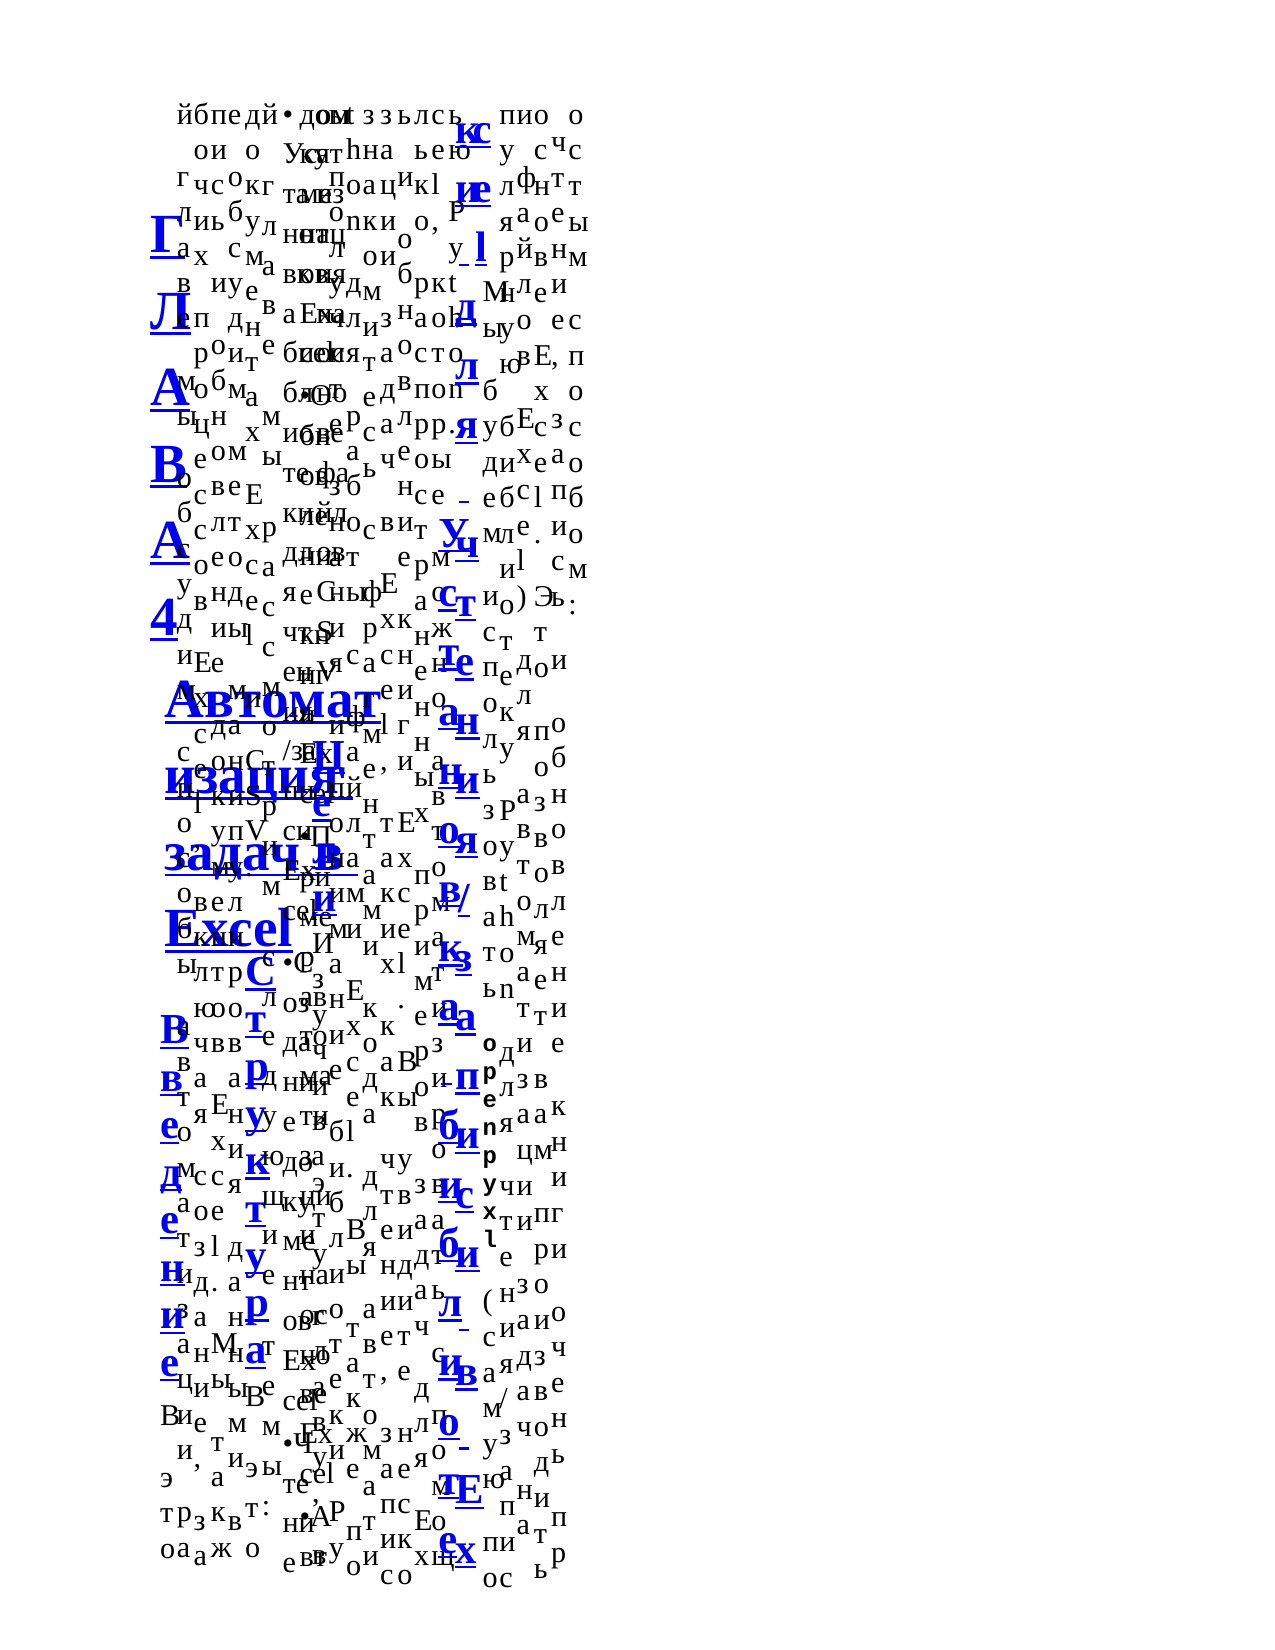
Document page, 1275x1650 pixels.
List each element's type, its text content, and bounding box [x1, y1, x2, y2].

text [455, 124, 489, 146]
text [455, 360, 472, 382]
text Установка библиотеки для чтения/записи в Excel [438, 845, 472, 1023]
text Установка библиотеки для чтения/записи в Excel [438, 1381, 472, 1491]
text Установка библиотеки для чтения/записи в Excel [455, 207, 489, 313]
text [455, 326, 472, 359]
text Установка библиотеки для чтения/записи в Excel [438, 444, 472, 550]
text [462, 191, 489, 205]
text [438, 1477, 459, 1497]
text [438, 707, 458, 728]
text Установка библиотеки для чтения/записи в Excel [438, 552, 472, 668]
text Установка библиотеки для чтения/записи в Excel [438, 1026, 472, 1140]
text Установка библиотеки для чтения/записи в Excel [438, 1256, 472, 1367]
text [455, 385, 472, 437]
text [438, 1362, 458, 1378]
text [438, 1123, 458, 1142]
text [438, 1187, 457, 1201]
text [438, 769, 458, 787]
